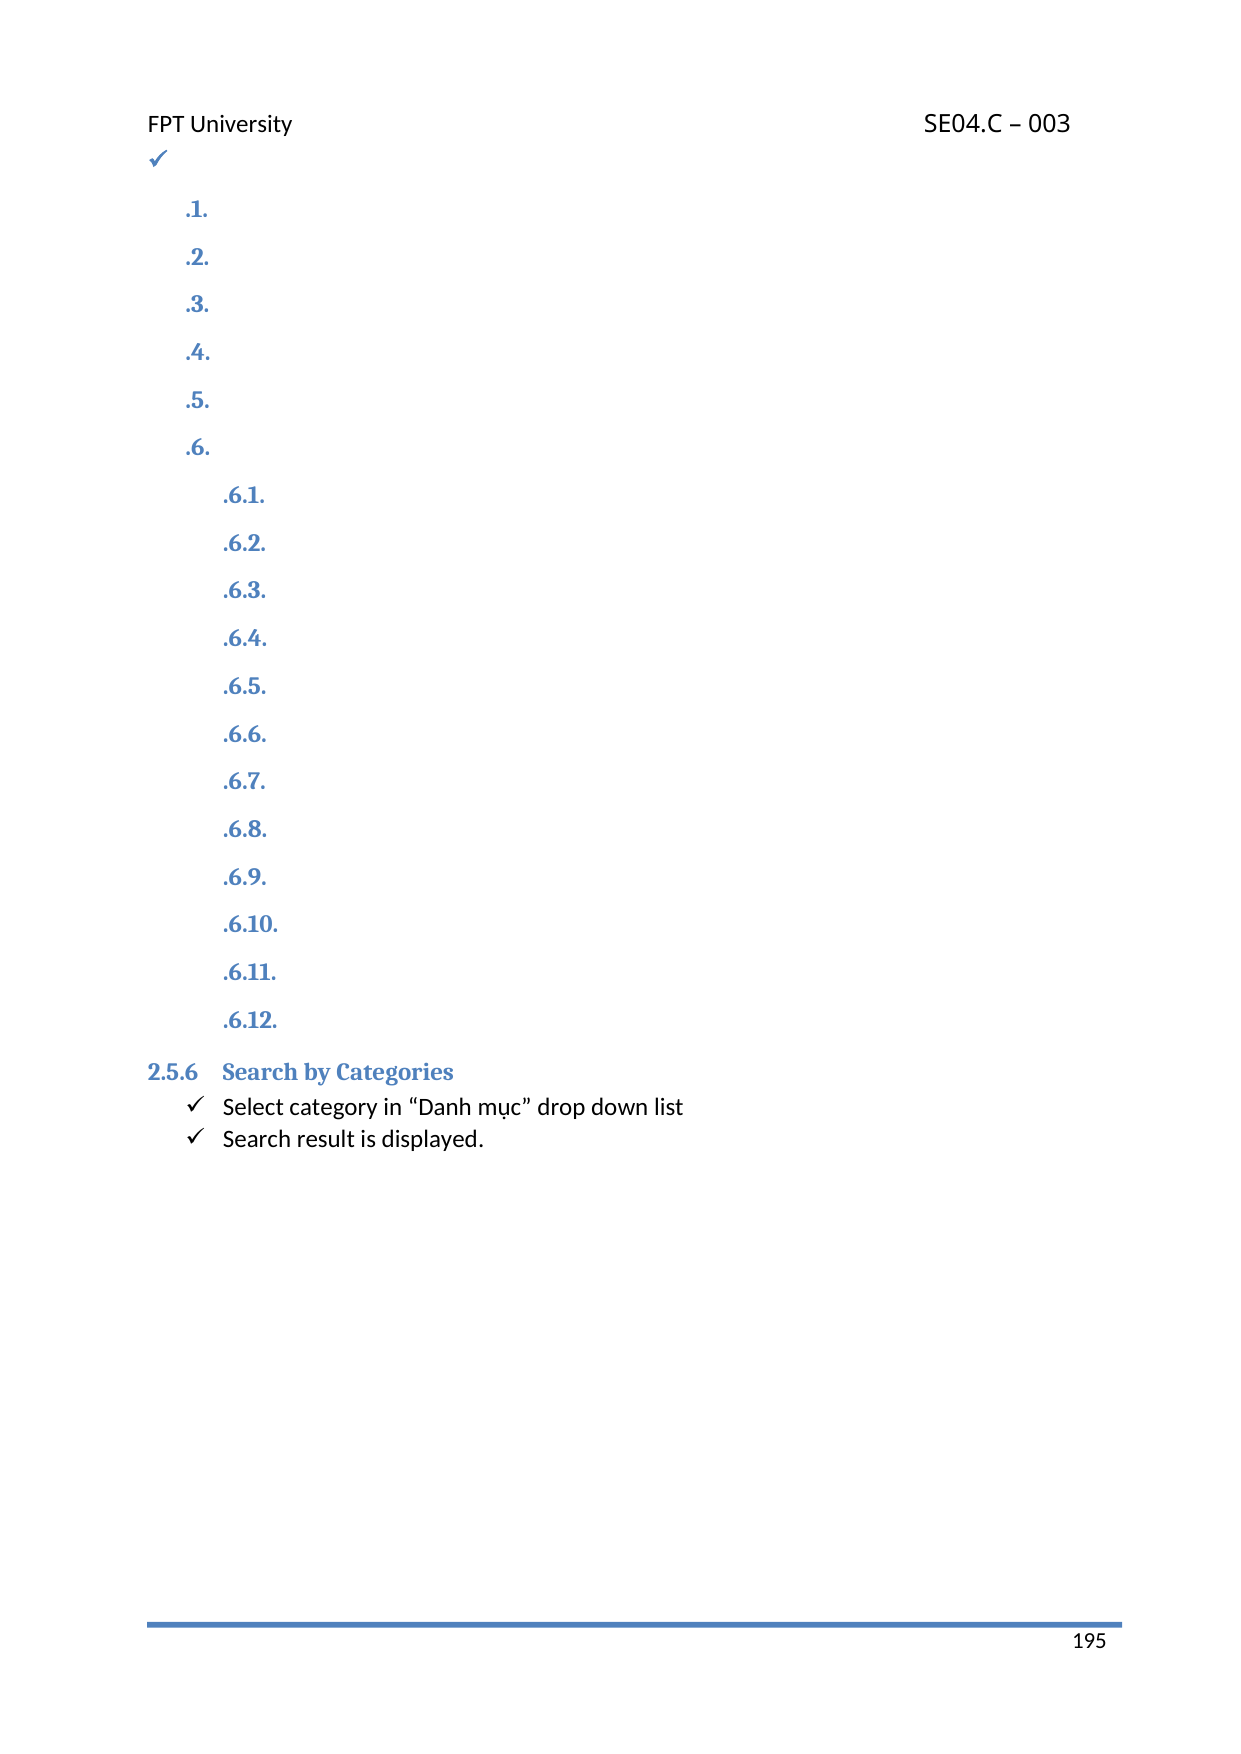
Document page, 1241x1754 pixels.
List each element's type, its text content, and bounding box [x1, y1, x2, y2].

list Select category in “Danh mục” drop down list [185, 1091, 1122, 1121]
list Search result is displayed. [185, 1123, 1122, 1154]
subtitle Search by Categories [148, 1058, 1122, 1086]
